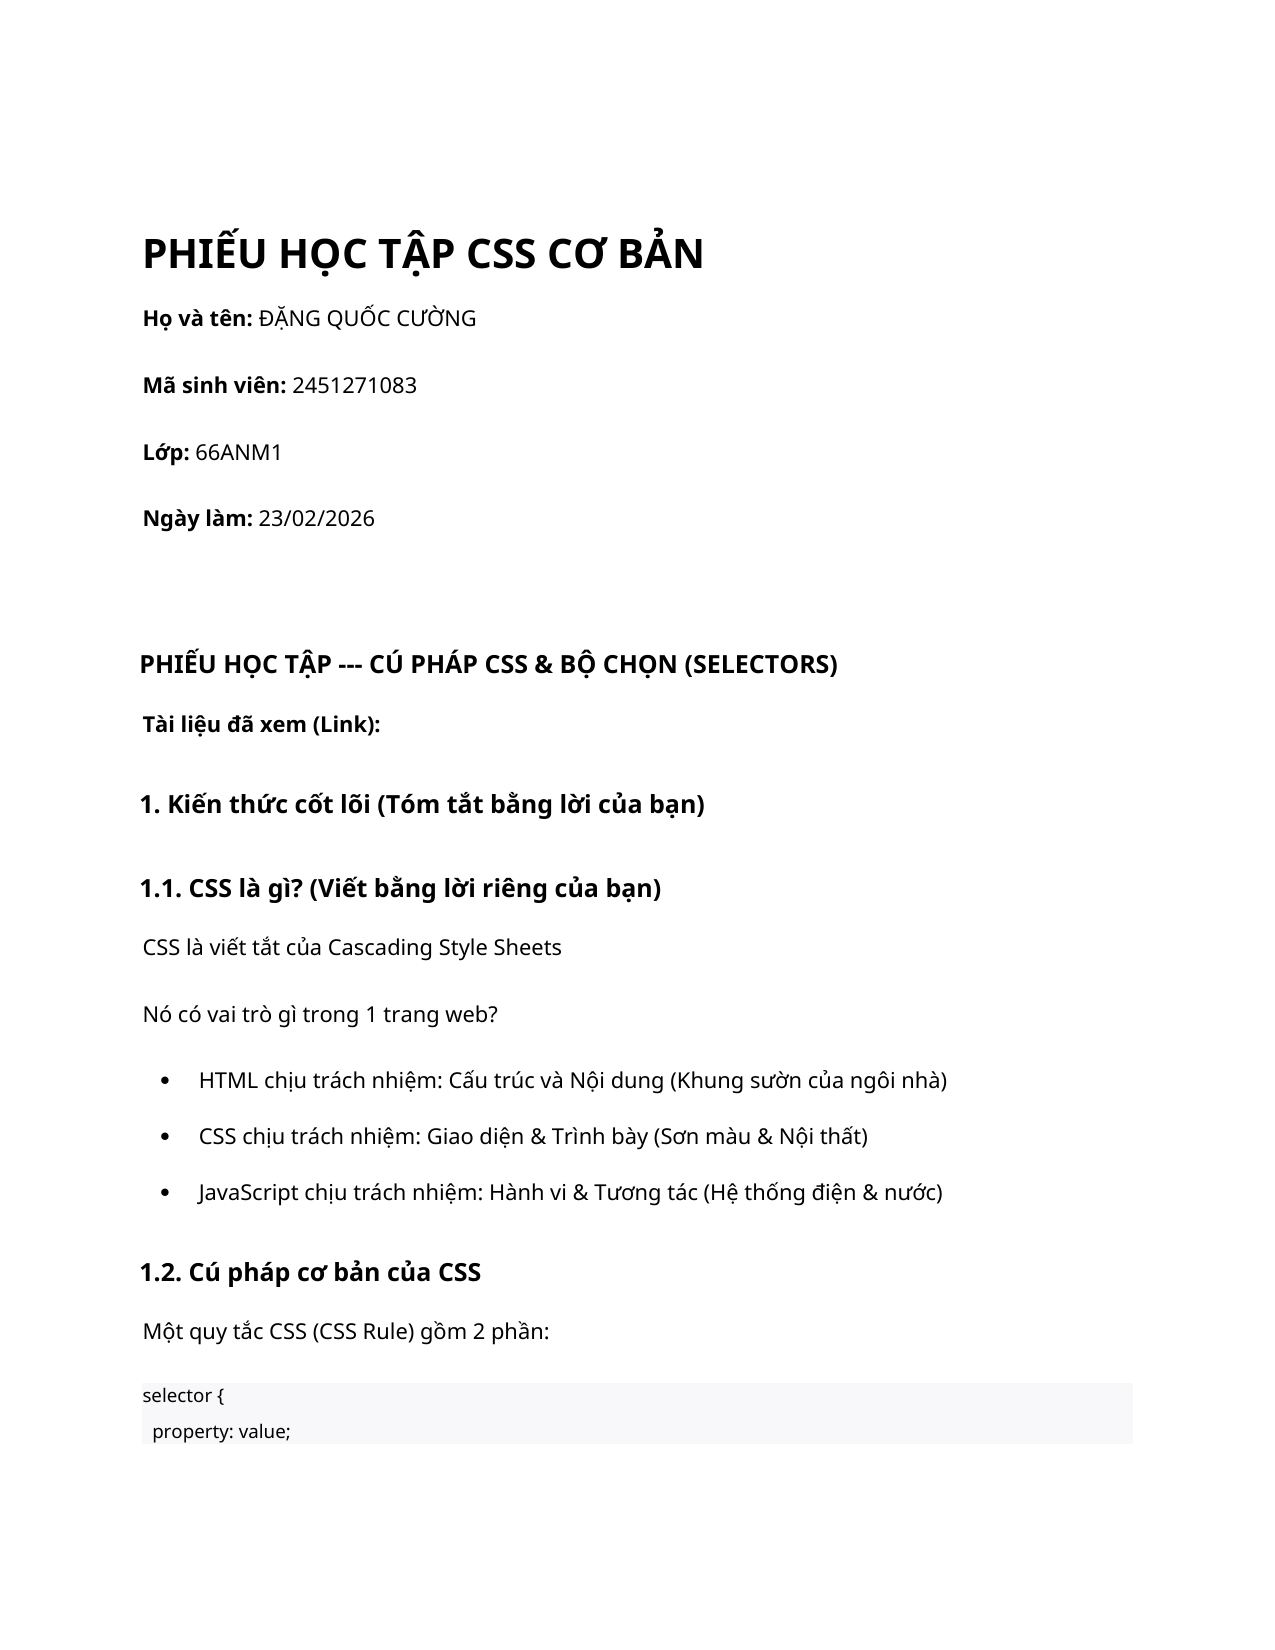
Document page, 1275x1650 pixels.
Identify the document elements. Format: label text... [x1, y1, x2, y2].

text Tài liệu đã xem (Link): [142, 709, 1133, 739]
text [142, 1383, 1133, 1444]
text Ngày làm: 23/02/2026 [142, 503, 1133, 533]
text PHIẾU HỌC TẬP --- CÚ PHÁP CSS & BỘ CHỌN (SELECTORS) [139, 647, 1133, 681]
text CSS là viết tắt của Cascading Style Sheets [142, 932, 1133, 962]
list CSS chịu trách nhiệm: Giao diện & Trình bày (Sơn màu & Nội thất) [161, 1121, 1133, 1151]
text 1.2. Cú pháp cơ bản của CSS [139, 1254, 1133, 1288]
text PHIẾU HỌC TẬP CSS CƠ BẢN [142, 225, 1133, 280]
text Mã sinh viên: 2451271083 [142, 370, 1133, 400]
text Họ và tên: ĐẶNG QUỐC CƯỜNG [142, 303, 1133, 333]
list HTML chịu trách nhiệm: Cấu trúc và Nội dung (Khung sườn của ngôi nhà) [161, 1066, 1133, 1095]
text Nó có vai trò gì trong 1 trang web? [142, 999, 1133, 1029]
text 1.1. CSS là gì? (Viết bằng lời riêng của bạn) [139, 870, 1133, 904]
text 1. Kiến thức cốt lõi (Tóm tắt bằng lời của bạn) [139, 787, 1133, 821]
text Lớp: 66ANM1 [142, 436, 1133, 466]
list JavaScript chịu trách nhiệm: Hành vi & Tương tác (Hệ thống điện & nước) [161, 1177, 1133, 1207]
text Một quy tắc CSS (CSS Rule) gồm 2 phần: [142, 1316, 1133, 1346]
